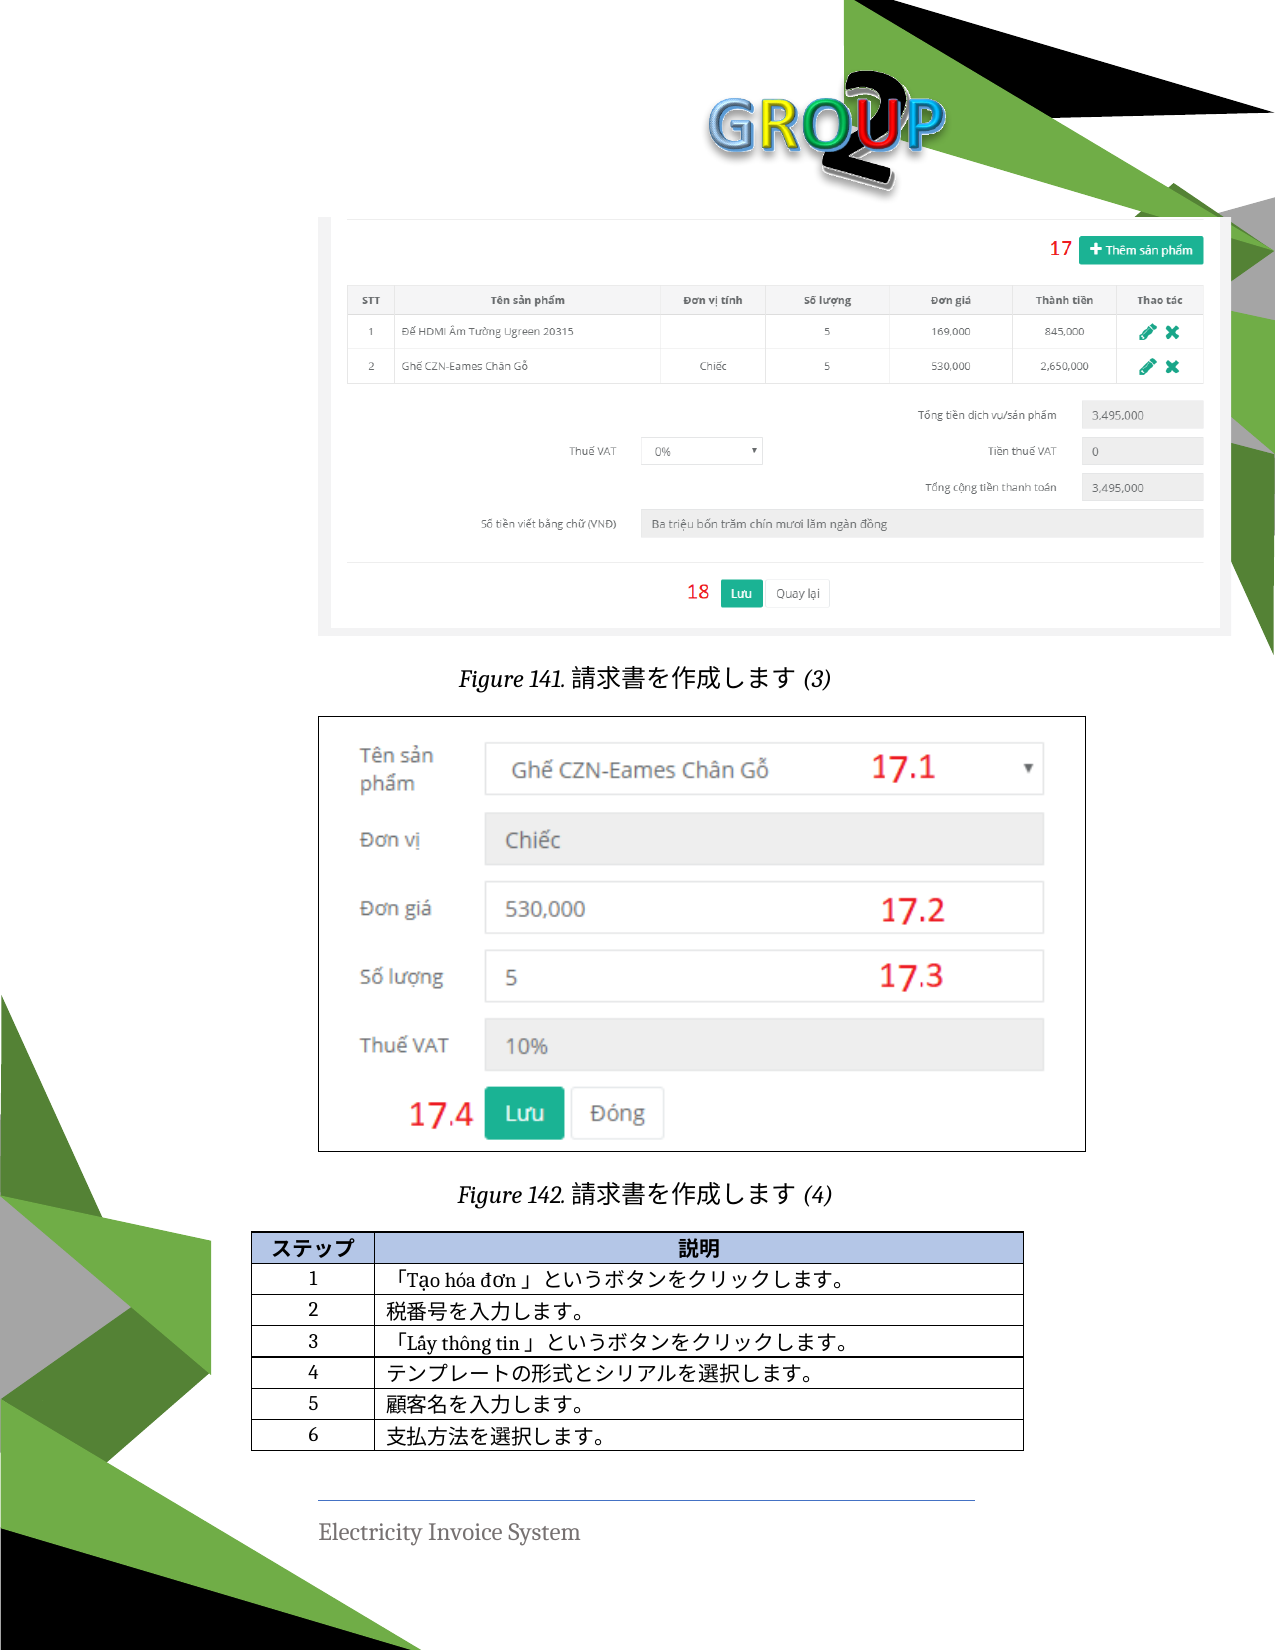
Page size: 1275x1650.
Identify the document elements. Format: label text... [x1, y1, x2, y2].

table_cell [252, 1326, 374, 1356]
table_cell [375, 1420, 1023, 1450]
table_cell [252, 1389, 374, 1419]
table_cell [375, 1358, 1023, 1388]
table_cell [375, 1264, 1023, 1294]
picture [681, 48, 960, 208]
picture [319, 717, 1085, 1151]
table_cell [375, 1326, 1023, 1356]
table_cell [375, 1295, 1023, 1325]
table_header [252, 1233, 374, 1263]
picture [318, 217, 1232, 636]
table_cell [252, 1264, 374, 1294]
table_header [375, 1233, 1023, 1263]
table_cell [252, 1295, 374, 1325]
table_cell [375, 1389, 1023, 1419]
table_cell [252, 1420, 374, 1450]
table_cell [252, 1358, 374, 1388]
